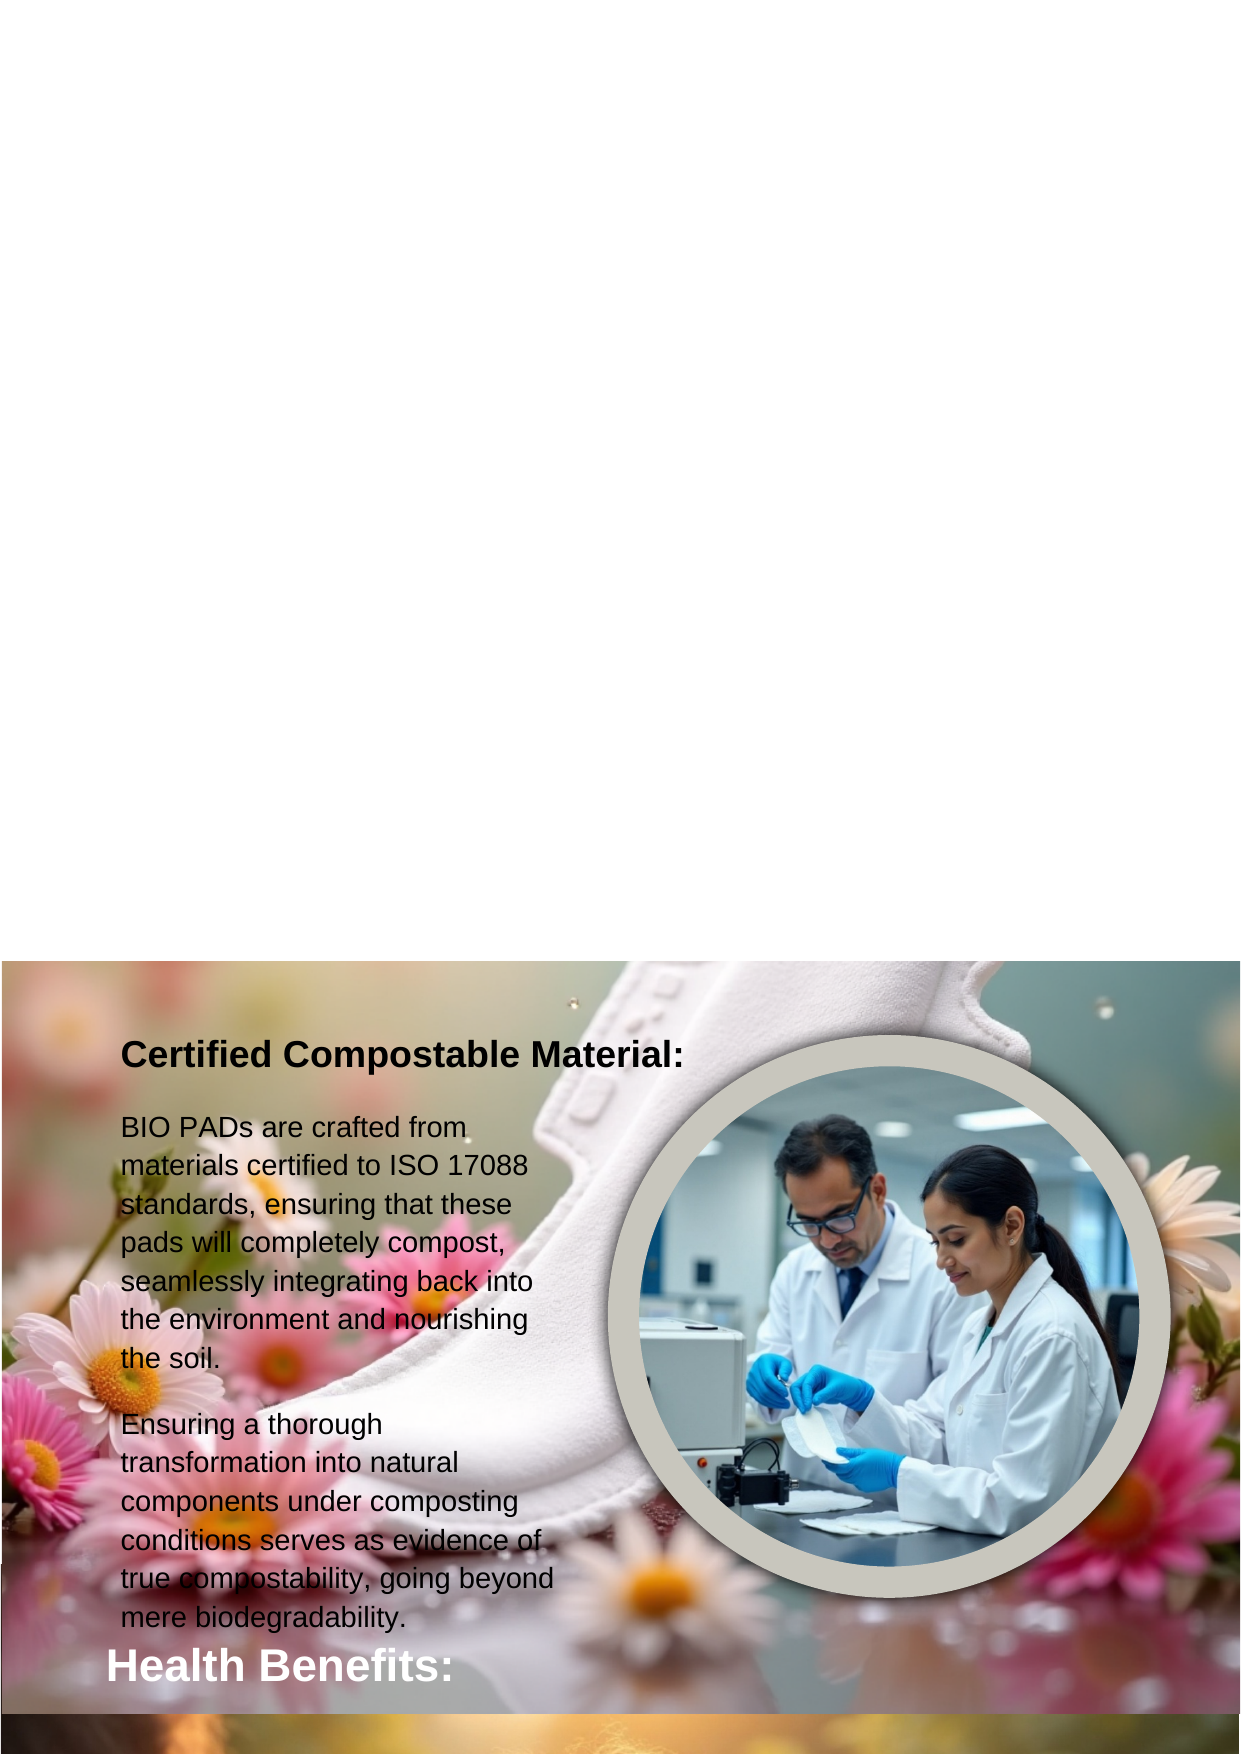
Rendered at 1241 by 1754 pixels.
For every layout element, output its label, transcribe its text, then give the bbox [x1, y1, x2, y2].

text Ensuring a thorough transformation into natural components under composting conditions serves as evidence of true compostability, going beyond mere biodegradability. [120, 1407, 563, 1633]
text Health Benefits: [106, 1638, 1090, 1691]
picture [0, 961, 1241, 1754]
text BIO PADs are crafted from materials certified to ISO 17088 standards, ensuring that these pads will completely compost, seamlessly integrating back into the environment and nourishing the soil. [120, 1110, 563, 1374]
text Certified Compostable Material: [120, 1033, 696, 1076]
